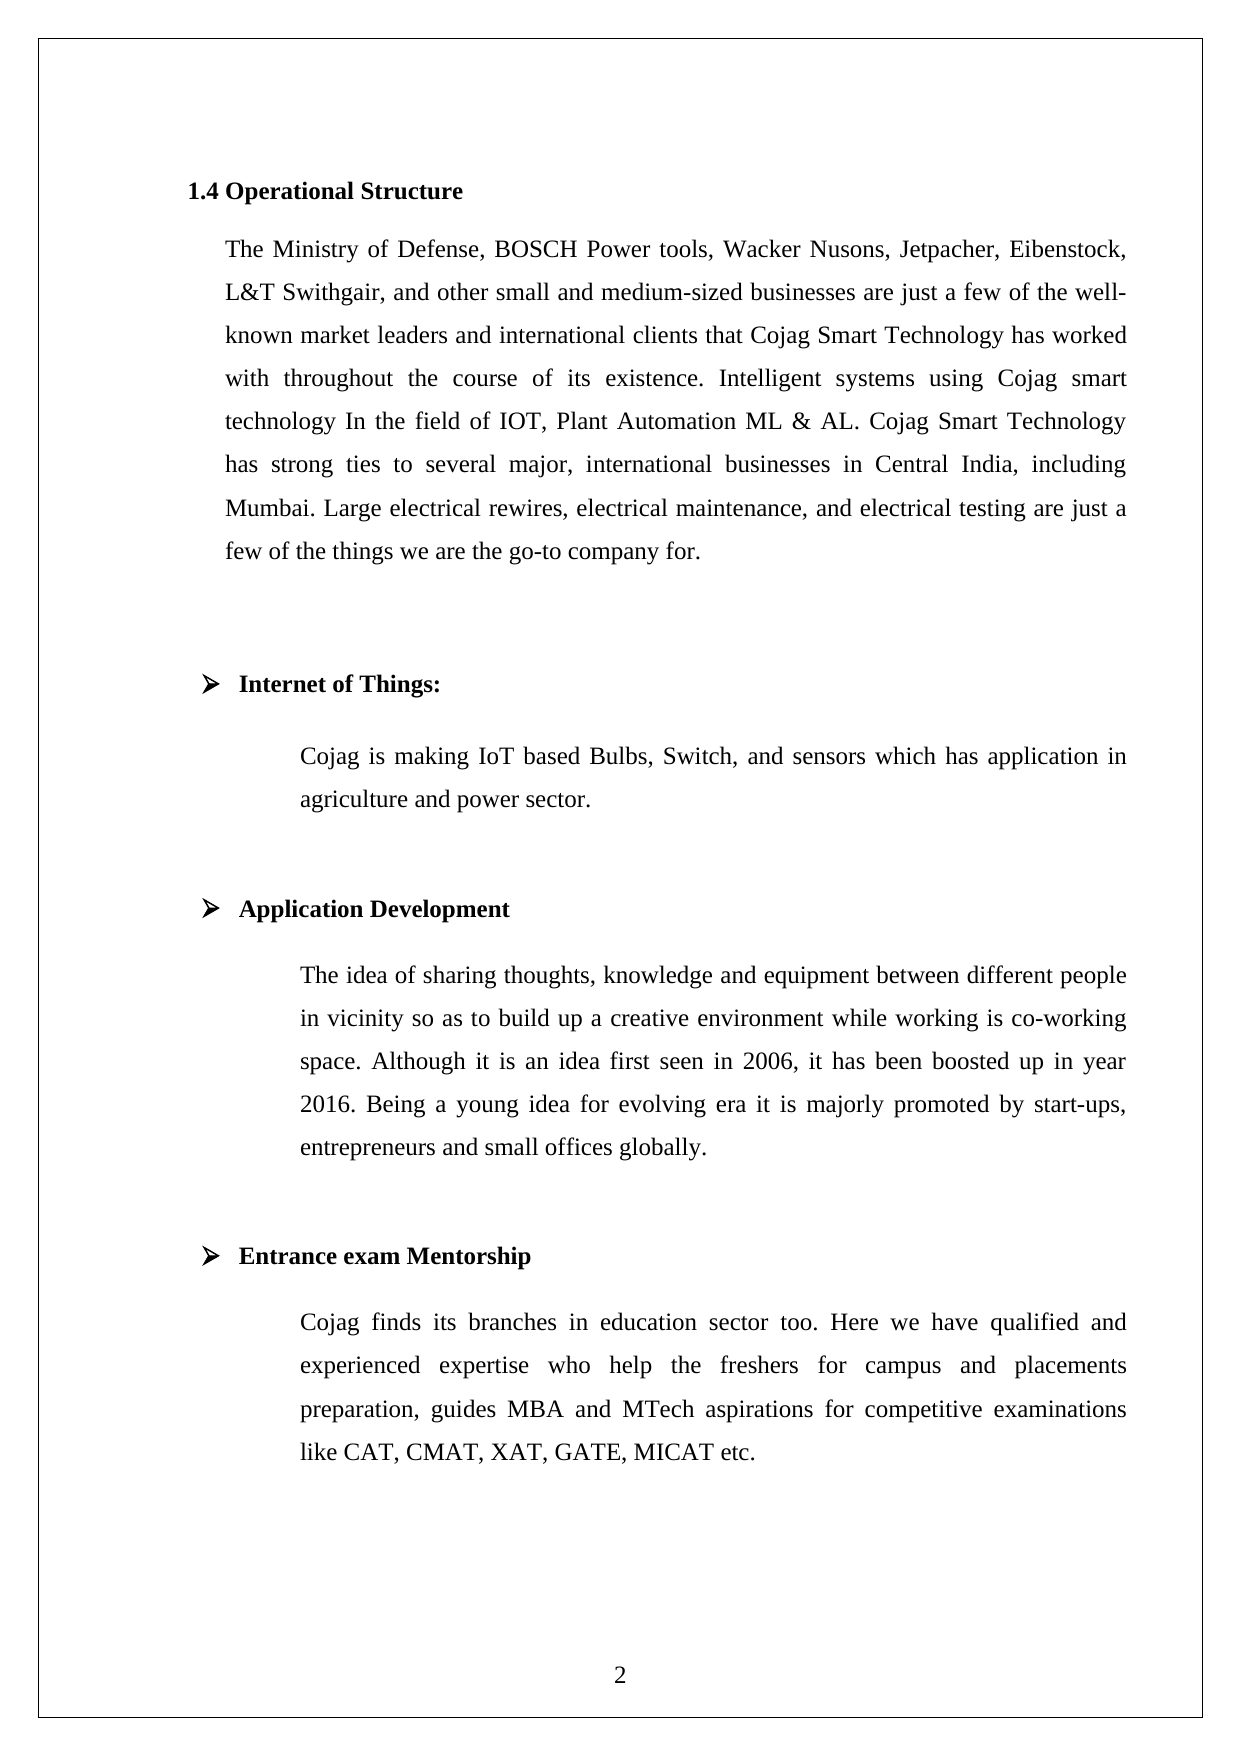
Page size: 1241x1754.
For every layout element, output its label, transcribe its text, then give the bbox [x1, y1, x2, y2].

list Entrance exam Mentorship [201, 1241, 1128, 1270]
text The Ministry of Defense, BOSCH Power tools, Wacker Nusons, Jetpacher, Eibenstock, L&T Swithgair, and other small and medium-sized businesses are just a few of the well-known market leaders and international clients that Cojag Smart Technology has worked with throughout the course of its existence. Intelligent systems using Cojag smart technology In the field of IOT, Plant Automation ML & AL. Cojag Smart Technology has strong ties to several major, international businesses in Central India, including Mumbai. Large electrical rewires, electrical maintenance, and electrical testing are just a few of the things we are the go-to company for. [225, 234, 1128, 564]
list Operational Structure [187, 176, 1128, 205]
text The idea of sharing thoughts, knowledge and equipment between different people in vicinity so as to build up a creative environment while working is co-working space. Although it is an idea first seen in 2006, it has been boosted up in year 2016. Being a young idea for evolving era it is majorly promoted by start-ups, entrepreneurs and small offices globally. [300, 960, 1128, 1161]
list Internet of Things: [201, 669, 1128, 698]
text Cojag is making IoT based Bulbs, Switch, and sensors which has application in agriculture and power sector. [300, 741, 1128, 813]
list Application Development [201, 894, 1128, 922]
text Cojag finds its branches in education sector too. Here we have qualified and experienced expertise who help the freshers for campus and placements preparation, guides MBA and MTech aspirations for competitive examinations like CAT, CMAT, XAT, GATE, MICAT etc. [300, 1307, 1128, 1466]
